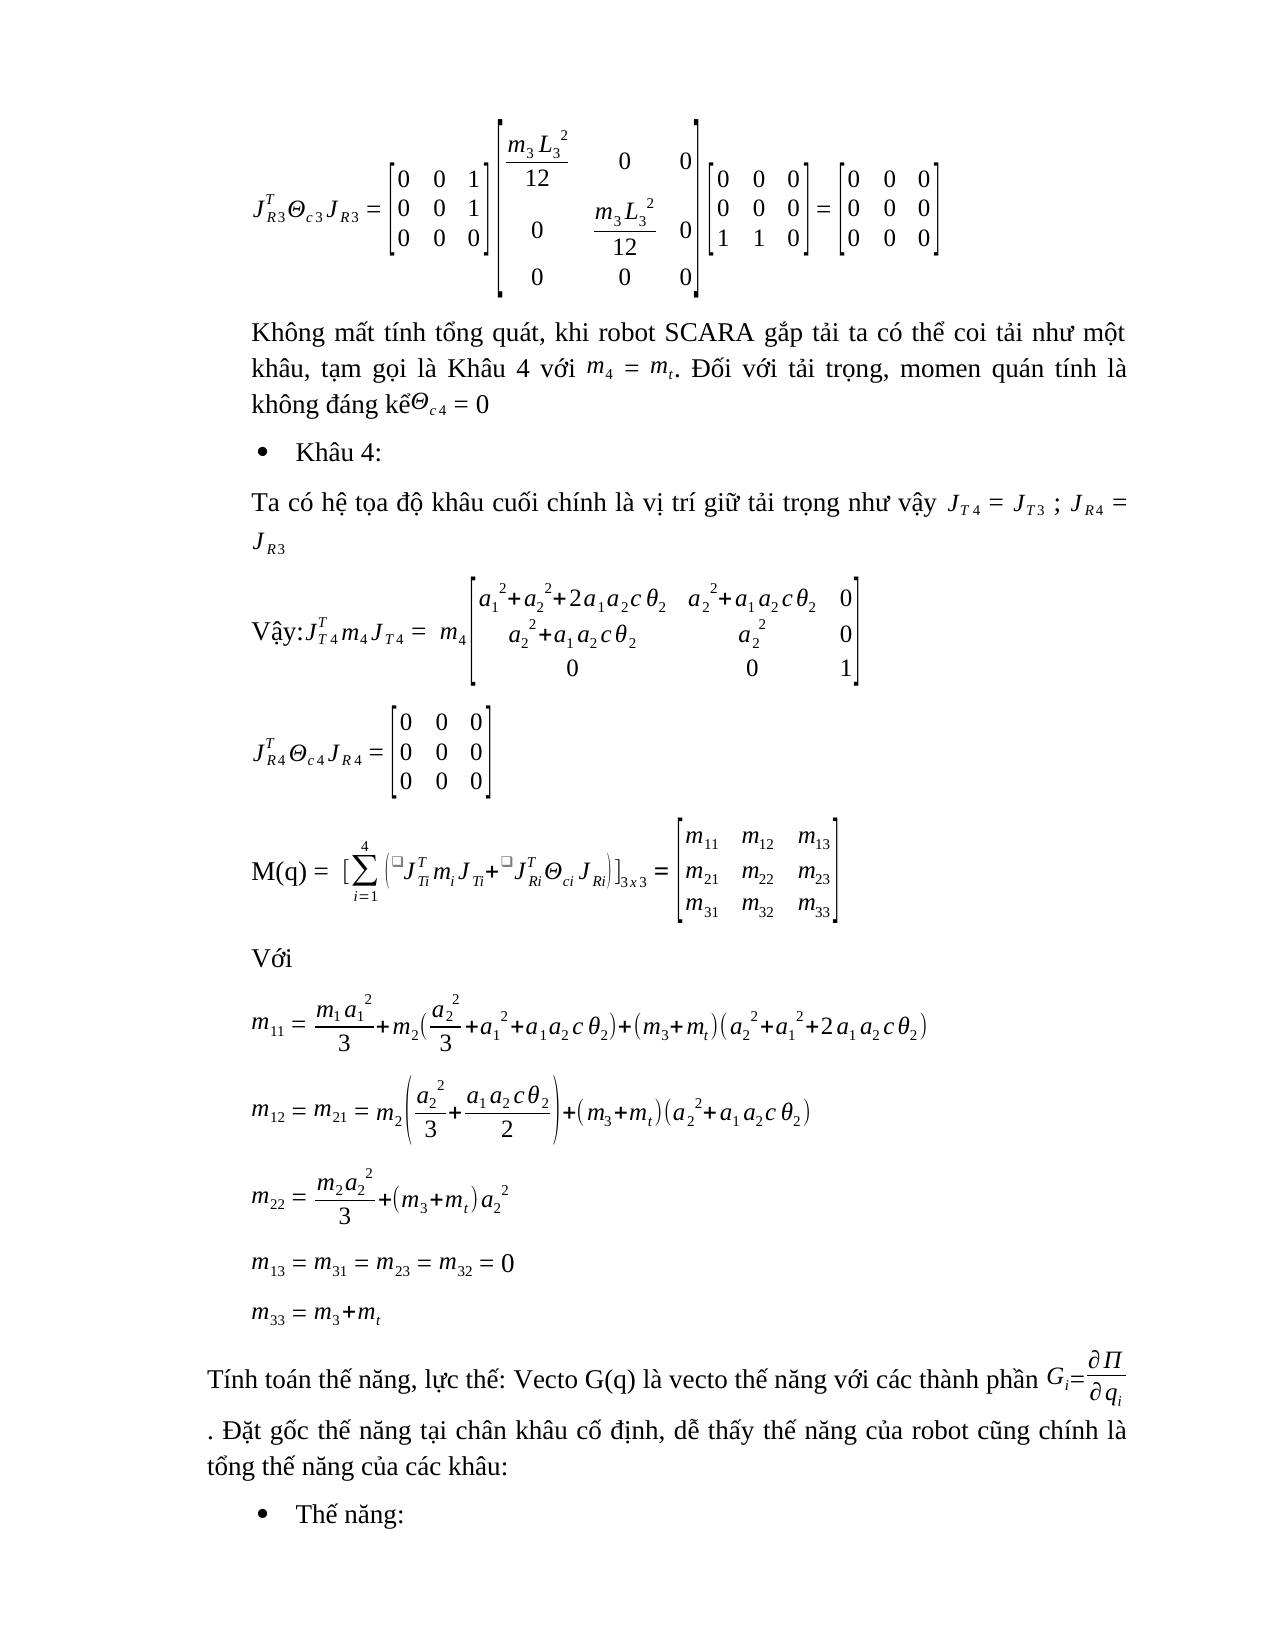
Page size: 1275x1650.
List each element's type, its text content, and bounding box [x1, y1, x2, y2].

text = [251, 1297, 1127, 1330]
text Tính toán thế năng, lực thế: Vecto G(q) là vecto thế năng với các thành phần = . Đặt gốc thế năng tại chân khâu cố định, dễ thấy thế năng của robot cũng chính là tổng thế năng của các khâu: [207, 1347, 1127, 1481]
text Vậy: = [251, 575, 1127, 687]
text Với [251, 942, 1127, 973]
list Thế năng: [258, 1498, 1127, 1529]
list Khâu 4: [258, 436, 1127, 467]
text = = = = 0 [251, 1247, 1127, 1280]
text = = [251, 1074, 1127, 1147]
text = = [251, 118, 1127, 299]
text = [251, 704, 1127, 800]
text = [251, 1164, 1127, 1230]
text Ta có hệ tọa độ khâu cuối chính là vị trí giữ tải trọng như vậy = ; = [251, 484, 1127, 558]
text Không mất tính tổng quát, khi robot SCARA gắp tải ta có thể coi tải như một khâu, tạm gọi là Khâu 4 với = . Đối với tải trọng, momen quán tính là không đáng kể = 0 [251, 316, 1127, 419]
text = [251, 990, 1127, 1057]
text M(q) = = [251, 817, 1127, 925]
